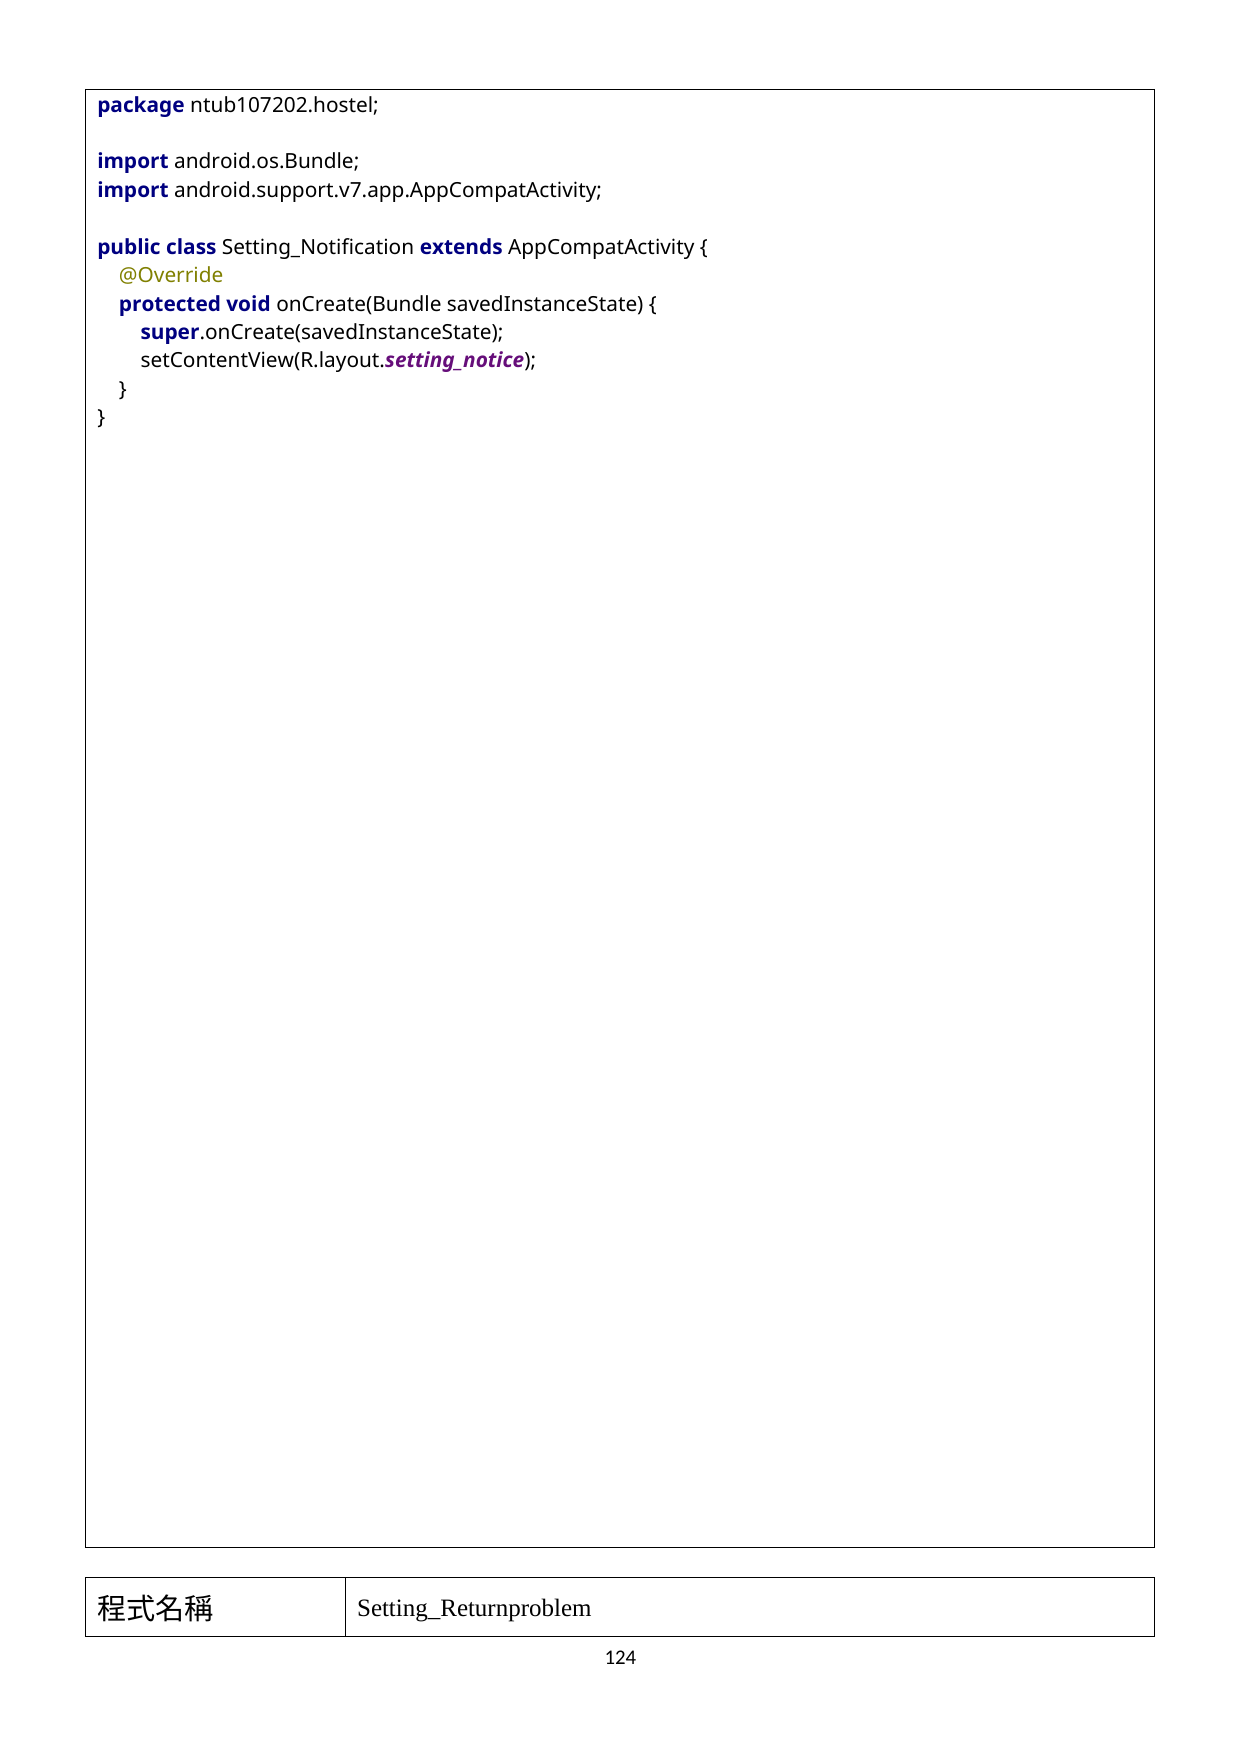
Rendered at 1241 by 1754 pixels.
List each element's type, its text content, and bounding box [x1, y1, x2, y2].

table_cell package ntub107202.hostel; import android.os.Bundle; import android.support.v7.app.AppCompatActivity; public class Setting_Notification extends AppCompatActivity { @Override protected void onCreate(Bundle savedInstanceState) { super.onCreate(savedInstanceState); setContentView(R.layout.setting_notice); } } [86, 90, 1154, 1547]
table_header 程式名稱 [86, 1578, 345, 1636]
table_header Setting_Returnproblem [346, 1578, 1154, 1636]
